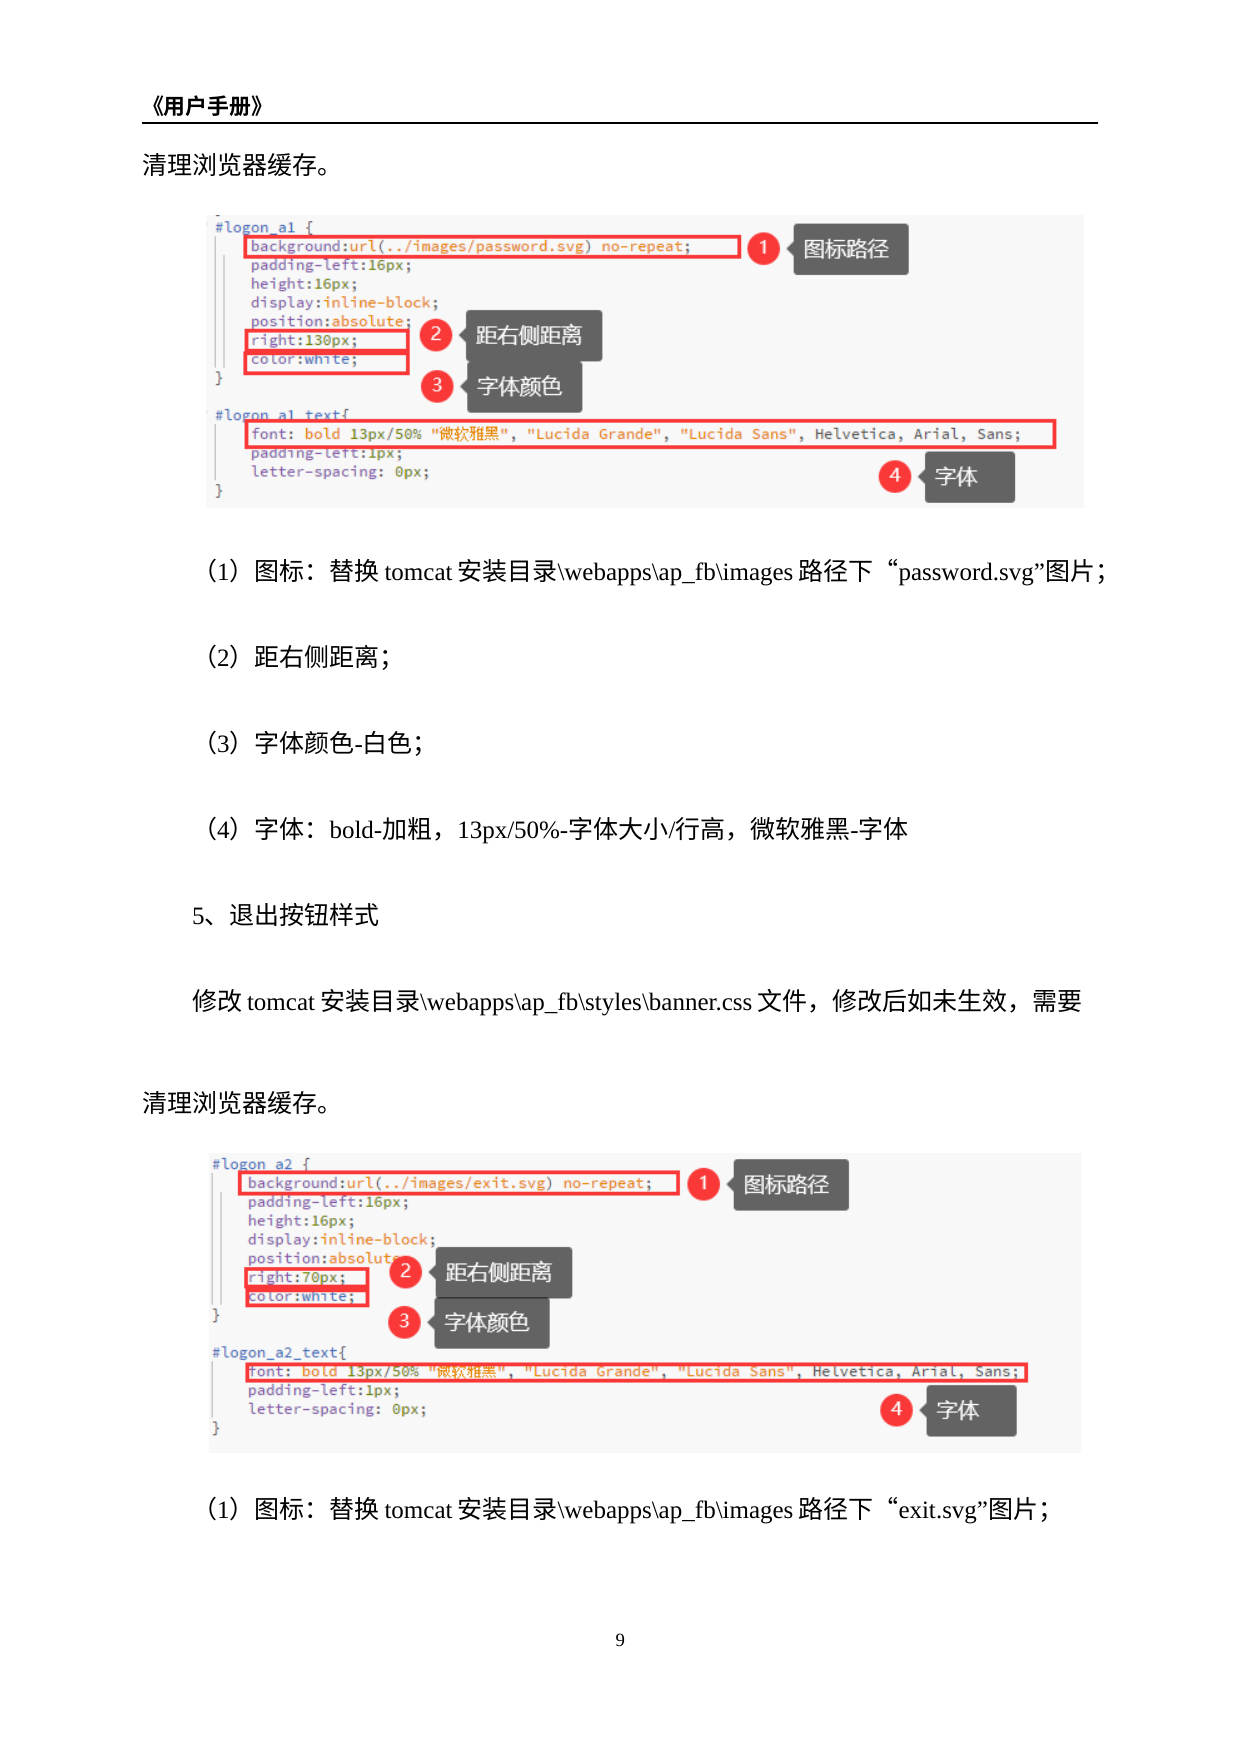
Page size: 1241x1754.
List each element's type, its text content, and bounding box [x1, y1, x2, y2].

text （1）图标：替换tomcat安装目录\webapps\ap_fb\images路径下“password.svg”图片； [142, 535, 1098, 603]
text （3）字体颜色-白色； [142, 707, 1098, 775]
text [142, 129, 1098, 197]
text （4）字体：bold-加粗，13px/50%-字体大小/行高，微软雅黑-字体 [142, 793, 1098, 861]
text 5、退出按钮样式 [142, 879, 1098, 947]
text （2）距右侧距离； [142, 621, 1098, 689]
text （1）图标：替换tomcat安装目录\webapps\ap_fb\images路径下“exit.svg”图片； [142, 1473, 1098, 1541]
text 修改tomcat安装目录\webapps\ap_fb\styles\banner.css文件，修改后如未生效，需要清理浏览器缓存。 [142, 966, 1098, 1135]
picture [208, 1153, 1082, 1453]
picture [206, 215, 1084, 508]
